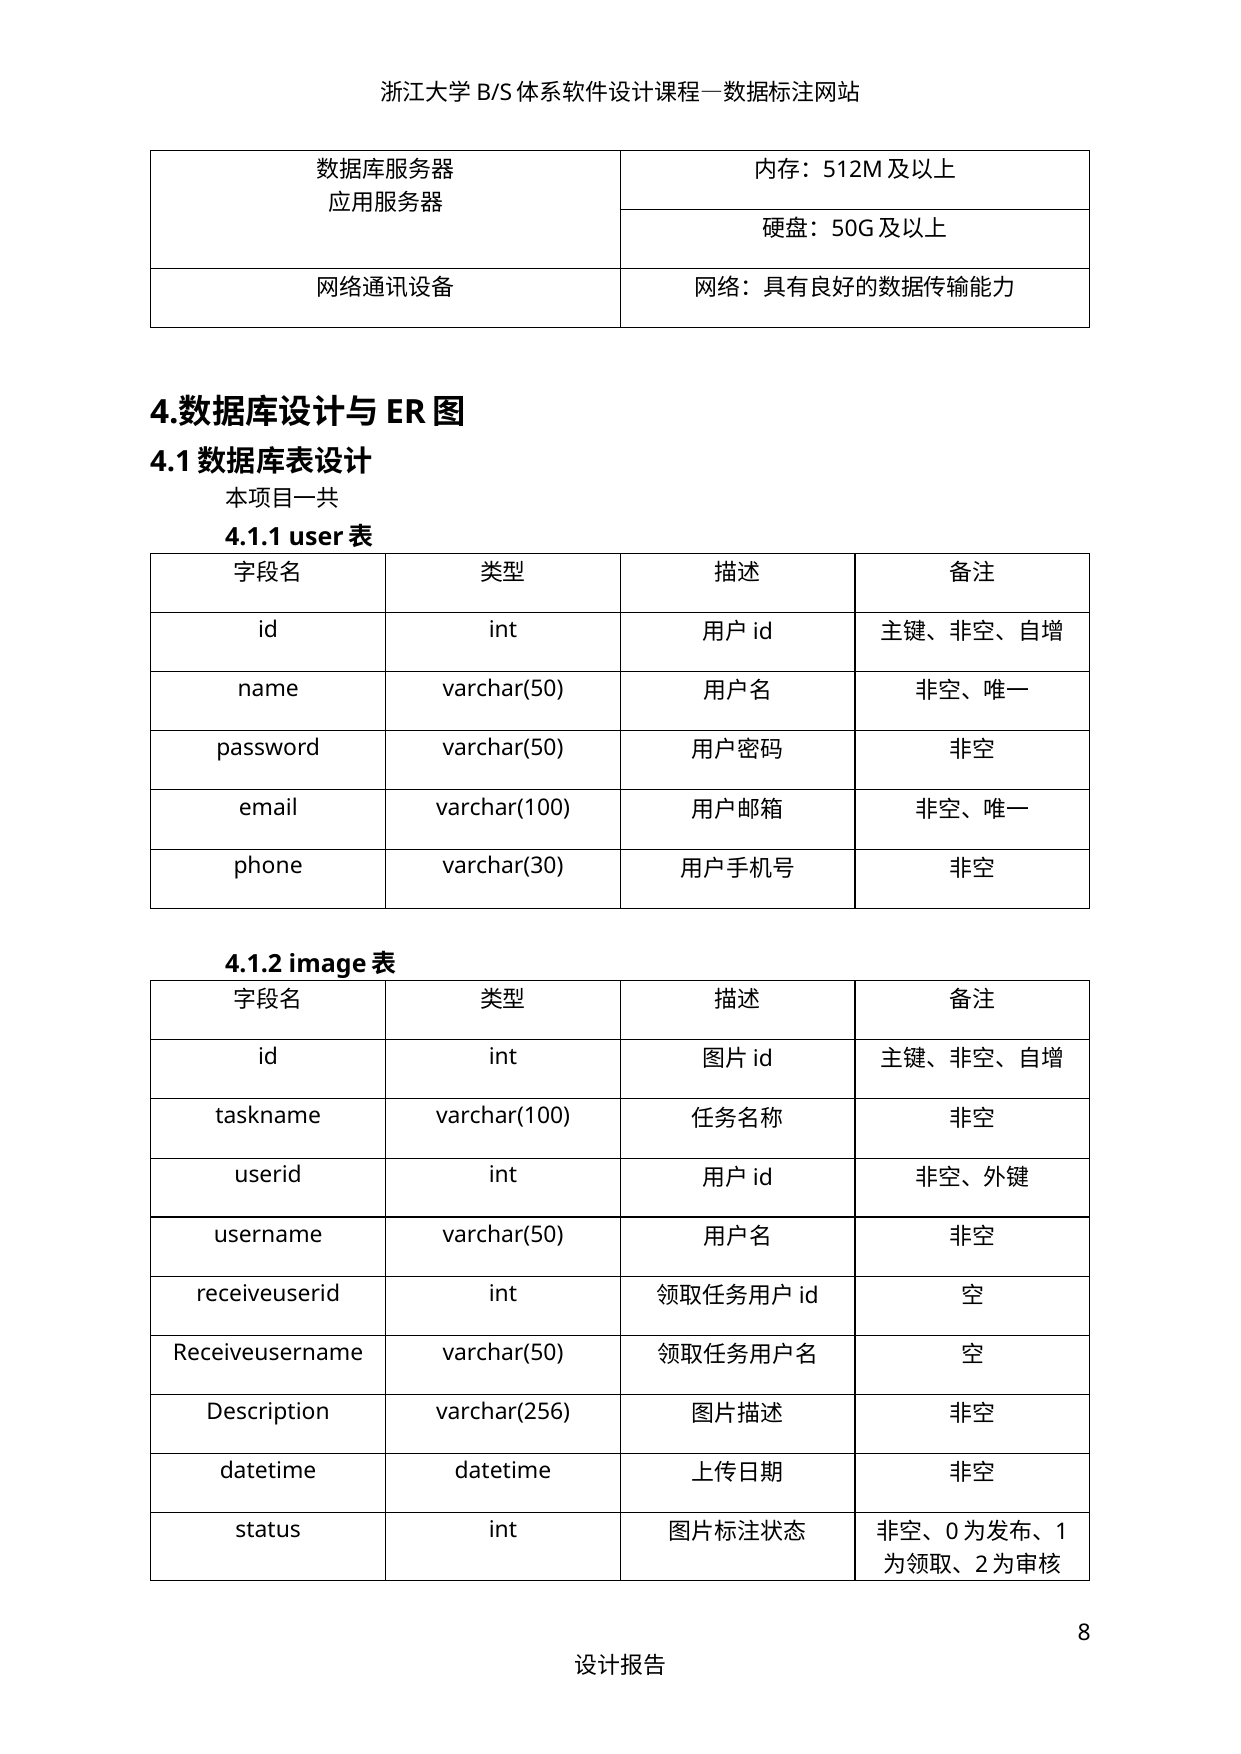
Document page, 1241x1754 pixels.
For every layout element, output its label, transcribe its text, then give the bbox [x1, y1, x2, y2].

table_cell 非空 [856, 1454, 1089, 1512]
table_cell datetime [386, 1454, 620, 1512]
table_cell username [151, 1218, 385, 1276]
table_cell int [386, 1040, 620, 1098]
table_cell 图片id [621, 1040, 854, 1098]
table_header 类型 [386, 981, 620, 1039]
table_cell 非空、外键 [856, 1159, 1089, 1216]
table_cell 主键、非空、自增 [856, 1040, 1089, 1098]
table_cell id [151, 613, 385, 671]
table_cell 非空、唯一 [856, 790, 1089, 848]
table_cell 非空、0为发布、1为领取、2为审核 [856, 1513, 1089, 1579]
table_cell 硬盘：50G及以上 [621, 210, 1089, 268]
table_cell 非空 [856, 1099, 1089, 1157]
table_cell varchar(100) [386, 790, 620, 848]
table_cell 主键、非空、自增 [856, 613, 1089, 671]
table_cell 用户id [621, 1159, 854, 1216]
subtitle 4.1.1 user表 [150, 517, 1090, 553]
table_cell int [386, 1159, 620, 1216]
table_cell 领取任务用户名 [621, 1336, 854, 1394]
subtitle 4.数据库设计与ER图 [150, 384, 1090, 433]
table_cell 用户邮箱 [621, 790, 854, 848]
table_cell 非空 [856, 1218, 1089, 1276]
table_cell 用户密码 [621, 731, 854, 789]
table_cell varchar(256) [386, 1395, 620, 1453]
table_cell 上传日期 [621, 1454, 854, 1512]
subtitle 4.1数据库表设计 [150, 437, 1090, 479]
subtitle 4.1.2 image表 [150, 944, 1090, 980]
table_header 字段名 [151, 554, 385, 612]
table_cell 内存：512M及以上 [621, 151, 1089, 209]
table_cell 用户名 [621, 672, 854, 730]
table_cell receiveuserid [151, 1277, 385, 1334]
table_header 字段名 [151, 981, 385, 1039]
table_cell 数据库服务器 应用服务器 [151, 151, 620, 268]
table_cell 非空 [856, 731, 1089, 789]
table_cell status [151, 1513, 385, 1579]
table_cell 非空 [856, 1395, 1089, 1453]
table_cell varchar(50) [386, 1336, 620, 1394]
table_cell 图片描述 [621, 1395, 854, 1453]
table_cell phone [151, 850, 385, 907]
text 本项目一共 [150, 479, 1090, 513]
table_cell 用户手机号 [621, 850, 854, 907]
table_header 备注 [856, 981, 1089, 1039]
table_cell datetime [151, 1454, 385, 1512]
table_cell name [151, 672, 385, 730]
table_cell Receiveusername [151, 1336, 385, 1394]
table_cell varchar(30) [386, 850, 620, 907]
table_cell 网络：具有良好的数据传输能力 [621, 269, 1089, 327]
table_cell Description [151, 1395, 385, 1453]
table_cell int [386, 1513, 620, 1579]
table_cell email [151, 790, 385, 848]
table_cell id [151, 1040, 385, 1098]
table_cell 空 [856, 1277, 1089, 1334]
table_cell varchar(50) [386, 1218, 620, 1276]
table_header 备注 [856, 554, 1089, 612]
table_cell varchar(100) [386, 1099, 620, 1157]
table_cell 图片标注状态 [621, 1513, 854, 1579]
table_cell 非空 [856, 850, 1089, 907]
table_header 类型 [386, 554, 620, 612]
table_cell 任务名称 [621, 1099, 854, 1157]
table_header 描述 [621, 554, 854, 612]
table_cell 空 [856, 1336, 1089, 1394]
table_cell varchar(50) [386, 672, 620, 730]
table_header 描述 [621, 981, 854, 1039]
table_cell 网络通讯设备 [151, 269, 620, 327]
table_cell int [386, 1277, 620, 1334]
table_cell taskname [151, 1099, 385, 1157]
table_cell password [151, 731, 385, 789]
table_cell int [386, 613, 620, 671]
table_cell 用户名 [621, 1218, 854, 1276]
table_cell 非空、唯一 [856, 672, 1089, 730]
table_cell varchar(50) [386, 731, 620, 789]
table_cell 用户id [621, 613, 854, 671]
table_cell userid [151, 1159, 385, 1216]
table_cell 领取任务用户id [621, 1277, 854, 1334]
